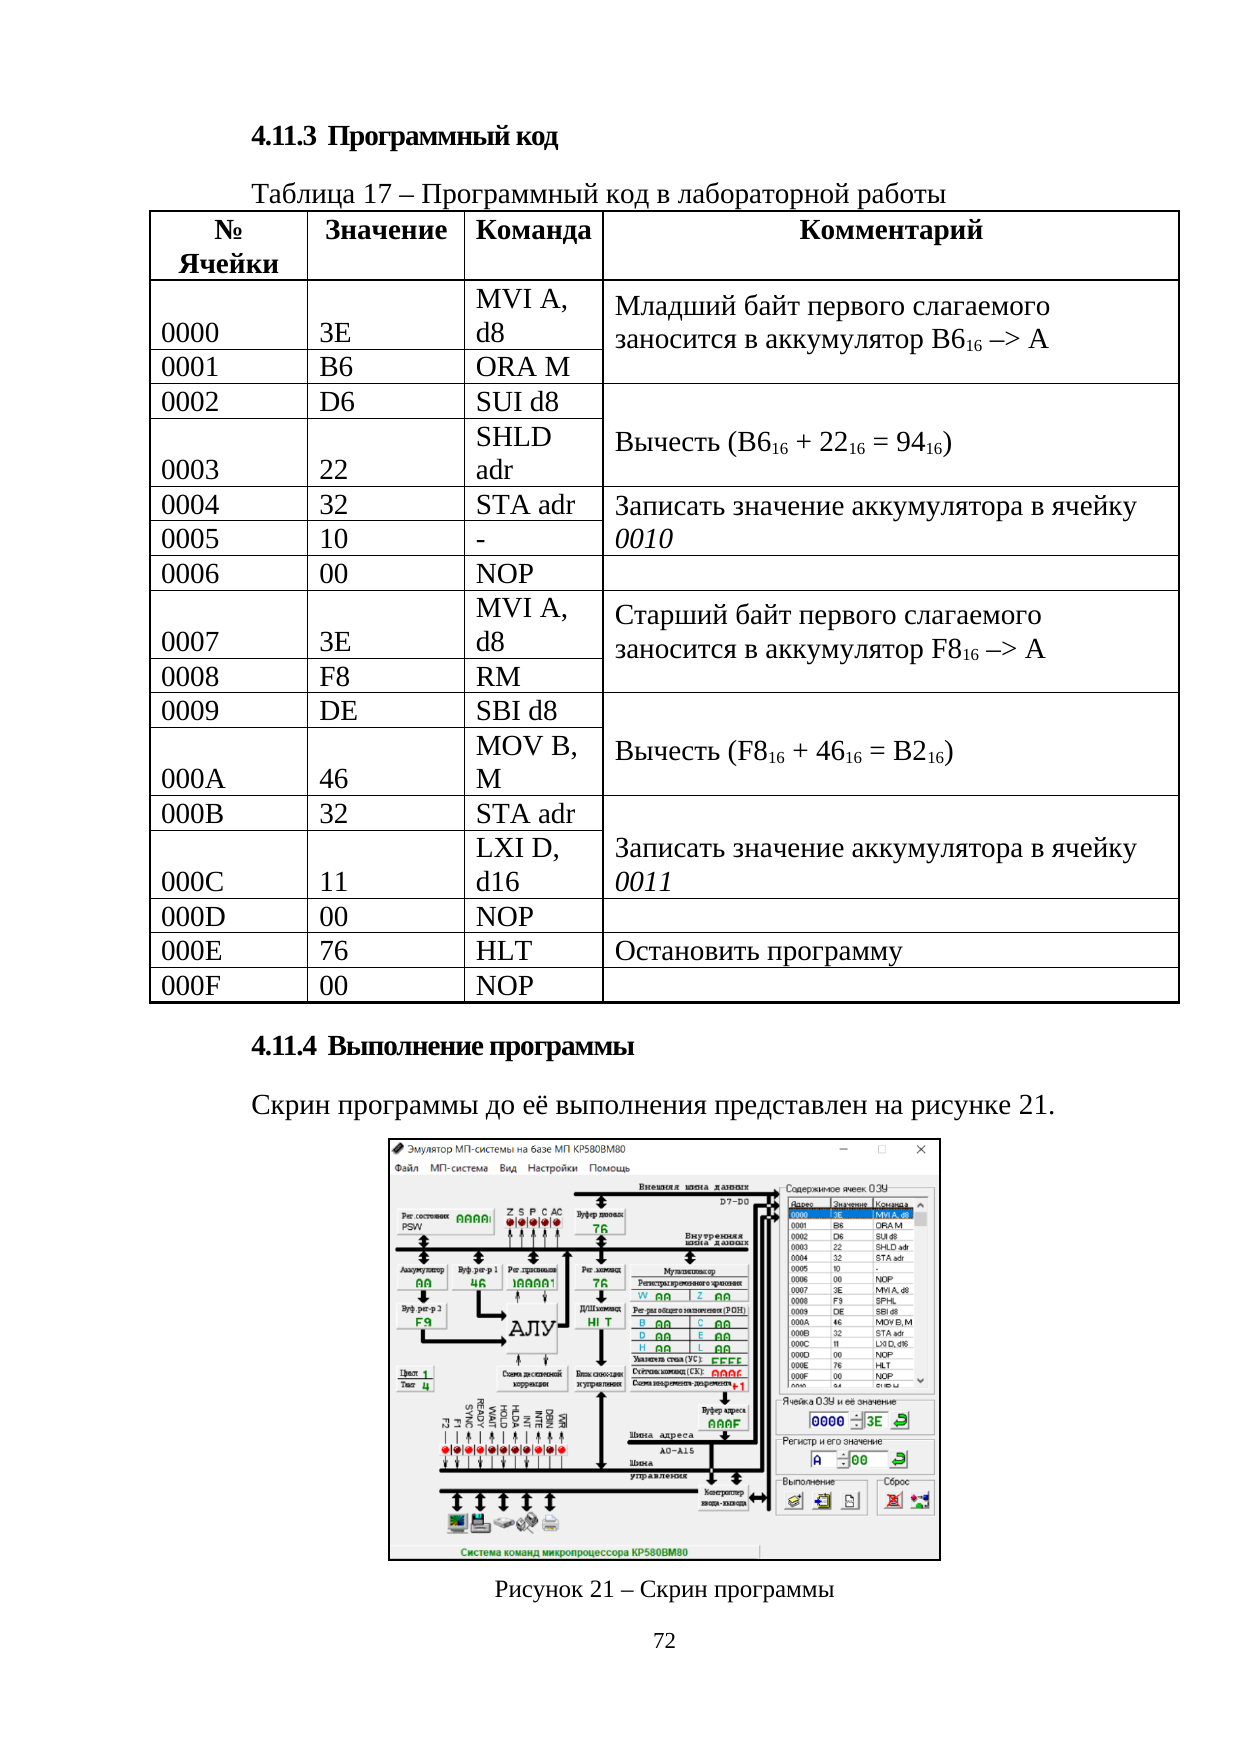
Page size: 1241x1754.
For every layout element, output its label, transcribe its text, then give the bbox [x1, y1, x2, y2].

table_cell 0003 [151, 419, 307, 486]
table_cell ORA M [465, 350, 602, 383]
table_cell Записать значение аккумулятора в ячейку 0010 [604, 487, 1178, 555]
table_cell 000E [151, 933, 307, 967]
picture [390, 1140, 939, 1559]
table_cell NOP [465, 556, 602, 589]
table_cell 3E [308, 281, 464, 348]
table_cell 32 [308, 487, 464, 520]
table_cell D6 [308, 384, 464, 418]
table_cell SBI d8 [465, 693, 602, 727]
table_cell 0004 [151, 487, 307, 520]
table_cell 000F [151, 968, 307, 1001]
table_cell NOP [465, 968, 602, 1001]
table_cell 22 [308, 419, 464, 486]
table_cell [604, 556, 1178, 589]
table_cell SHLD adr [465, 419, 602, 486]
table_cell 32 [308, 796, 464, 829]
title 4.11.4 Выполнение программы [177, 1028, 1152, 1062]
table_cell 11 [308, 831, 464, 898]
table_cell 76 [308, 933, 464, 967]
table_cell 00 [308, 968, 464, 1001]
table_cell HLT [465, 933, 602, 967]
table_cell Вычесть (B616 + 2216 = 9416) [604, 384, 1178, 486]
table_cell 10 [308, 521, 464, 555]
table_cell Остановить программу [604, 933, 1178, 967]
table_cell STA adr [465, 487, 602, 520]
table_cell STA adr [465, 796, 602, 829]
table_header Значение [308, 212, 464, 279]
table_cell RM [465, 659, 602, 692]
table_cell MVI A, d8 [465, 281, 602, 348]
title 4.11.3 Программный код [177, 118, 1152, 152]
table_cell MOV B, M [465, 728, 602, 795]
table_cell Старший байт первого слагаемого заносится в аккумулятор F816 –> A [604, 591, 1178, 692]
table_cell 00 [308, 556, 464, 589]
table_cell 0005 [151, 521, 307, 555]
text Рисунок 21 – Скрин программы [177, 1574, 1152, 1603]
table_cell [604, 968, 1178, 1001]
table_cell 0008 [151, 659, 307, 692]
table_cell 000B [151, 796, 307, 829]
table_cell NOP [465, 899, 602, 932]
table_cell 0000 [151, 281, 307, 348]
table_cell DE [308, 693, 464, 727]
table_cell 00 [308, 899, 464, 932]
table_cell Вычесть (F816 + 4616 = B216) [604, 693, 1178, 795]
table_cell 0009 [151, 693, 307, 727]
table_cell Младший байт первого слагаемого заносится в аккумулятор B616 –> A [604, 281, 1178, 383]
table_header № Ячейки [151, 212, 307, 279]
table_cell B6 [308, 350, 464, 383]
table_cell 000C [151, 831, 307, 898]
table_cell 3E [308, 591, 464, 658]
table_header Команда [465, 212, 602, 279]
table_cell - [465, 521, 602, 555]
table_cell SUI d8 [465, 384, 602, 418]
table_cell 000A [151, 728, 307, 795]
table_cell 000D [151, 899, 307, 932]
table_cell 46 [308, 728, 464, 795]
text Таблица 17 – Программный код в лабораторной работы [177, 177, 1152, 210]
table_cell MVI A, d8 [465, 591, 602, 658]
table_cell LXI D, d16 [465, 831, 602, 898]
table_cell F8 [308, 659, 464, 692]
table_cell [604, 899, 1178, 932]
table_cell 0007 [151, 591, 307, 658]
text Скрин программы до её выполнения представлен на рисунке 21. [177, 1087, 1152, 1121]
table_header Комментарий [604, 212, 1178, 279]
table_cell 0001 [151, 350, 307, 383]
table_cell 0002 [151, 384, 307, 418]
table_cell 0006 [151, 556, 307, 589]
table_cell Записать значение аккумулятора в ячейку 0011 [604, 796, 1178, 898]
